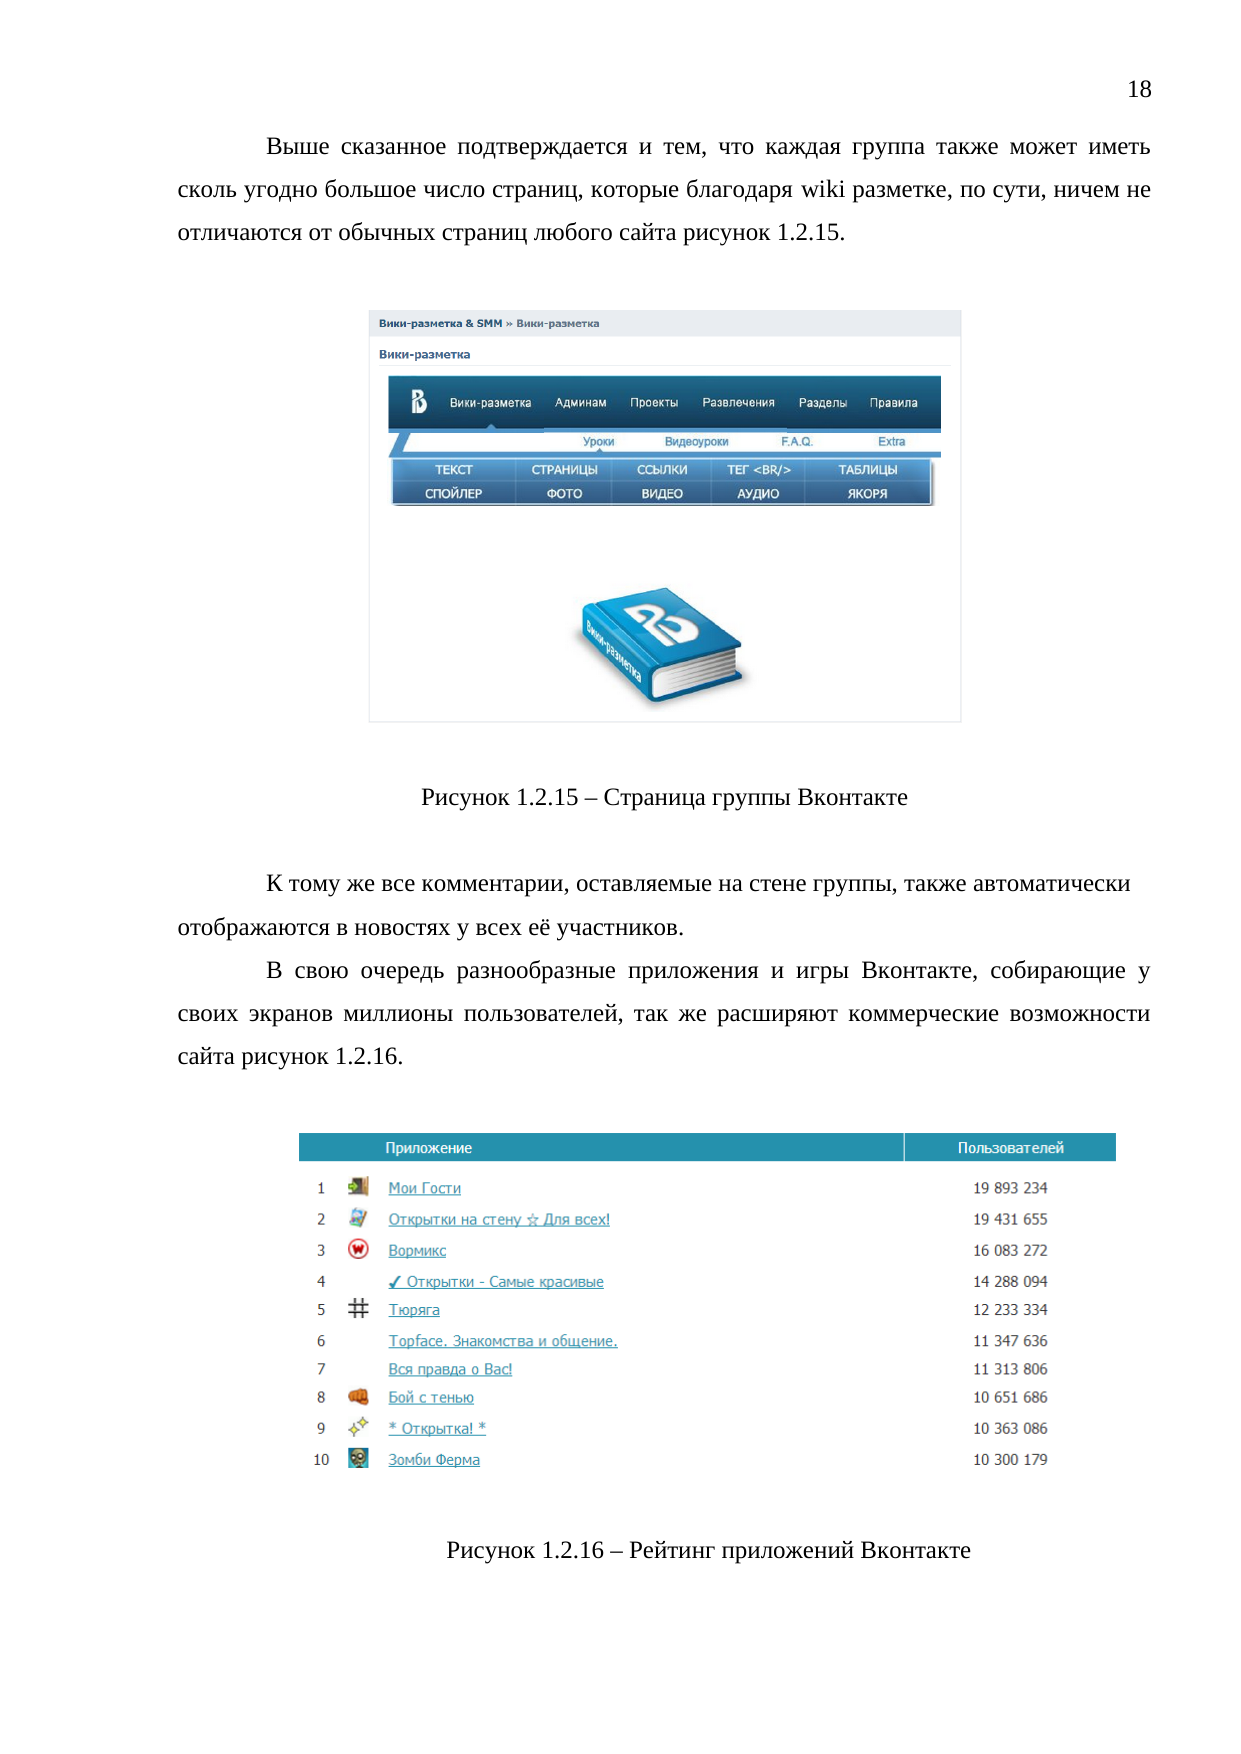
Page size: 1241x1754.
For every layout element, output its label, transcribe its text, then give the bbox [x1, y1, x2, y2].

text Выше сказанное подтверждается и тем, что каждая группа также может иметь сколь угодно большое число страниц, которые благодаря wiki разметке, по сути, ничем не отличаются от обычных страниц любого сайта рисунок 1.2.15. [177, 131, 1152, 246]
text Рисунок 1.2.15 – Страница группы Вконтакте [177, 782, 1152, 811]
text К тому же все комментарии, оставляемые на стене группы, также автоматически отображаются в новостях у всех её участников. [177, 868, 1152, 940]
text Рисунок 1.2.16 – Рейтинг приложений Вконтакте [177, 1535, 1152, 1564]
text В свою очередь разнообразные приложения и игры Вконтакте, собирающие у своих экранов миллионы пользователей, так же расширяют коммерческие возможности сайта рисунок 1.2.16. [177, 955, 1152, 1070]
picture [294, 1127, 1124, 1478]
picture [363, 303, 966, 725]
